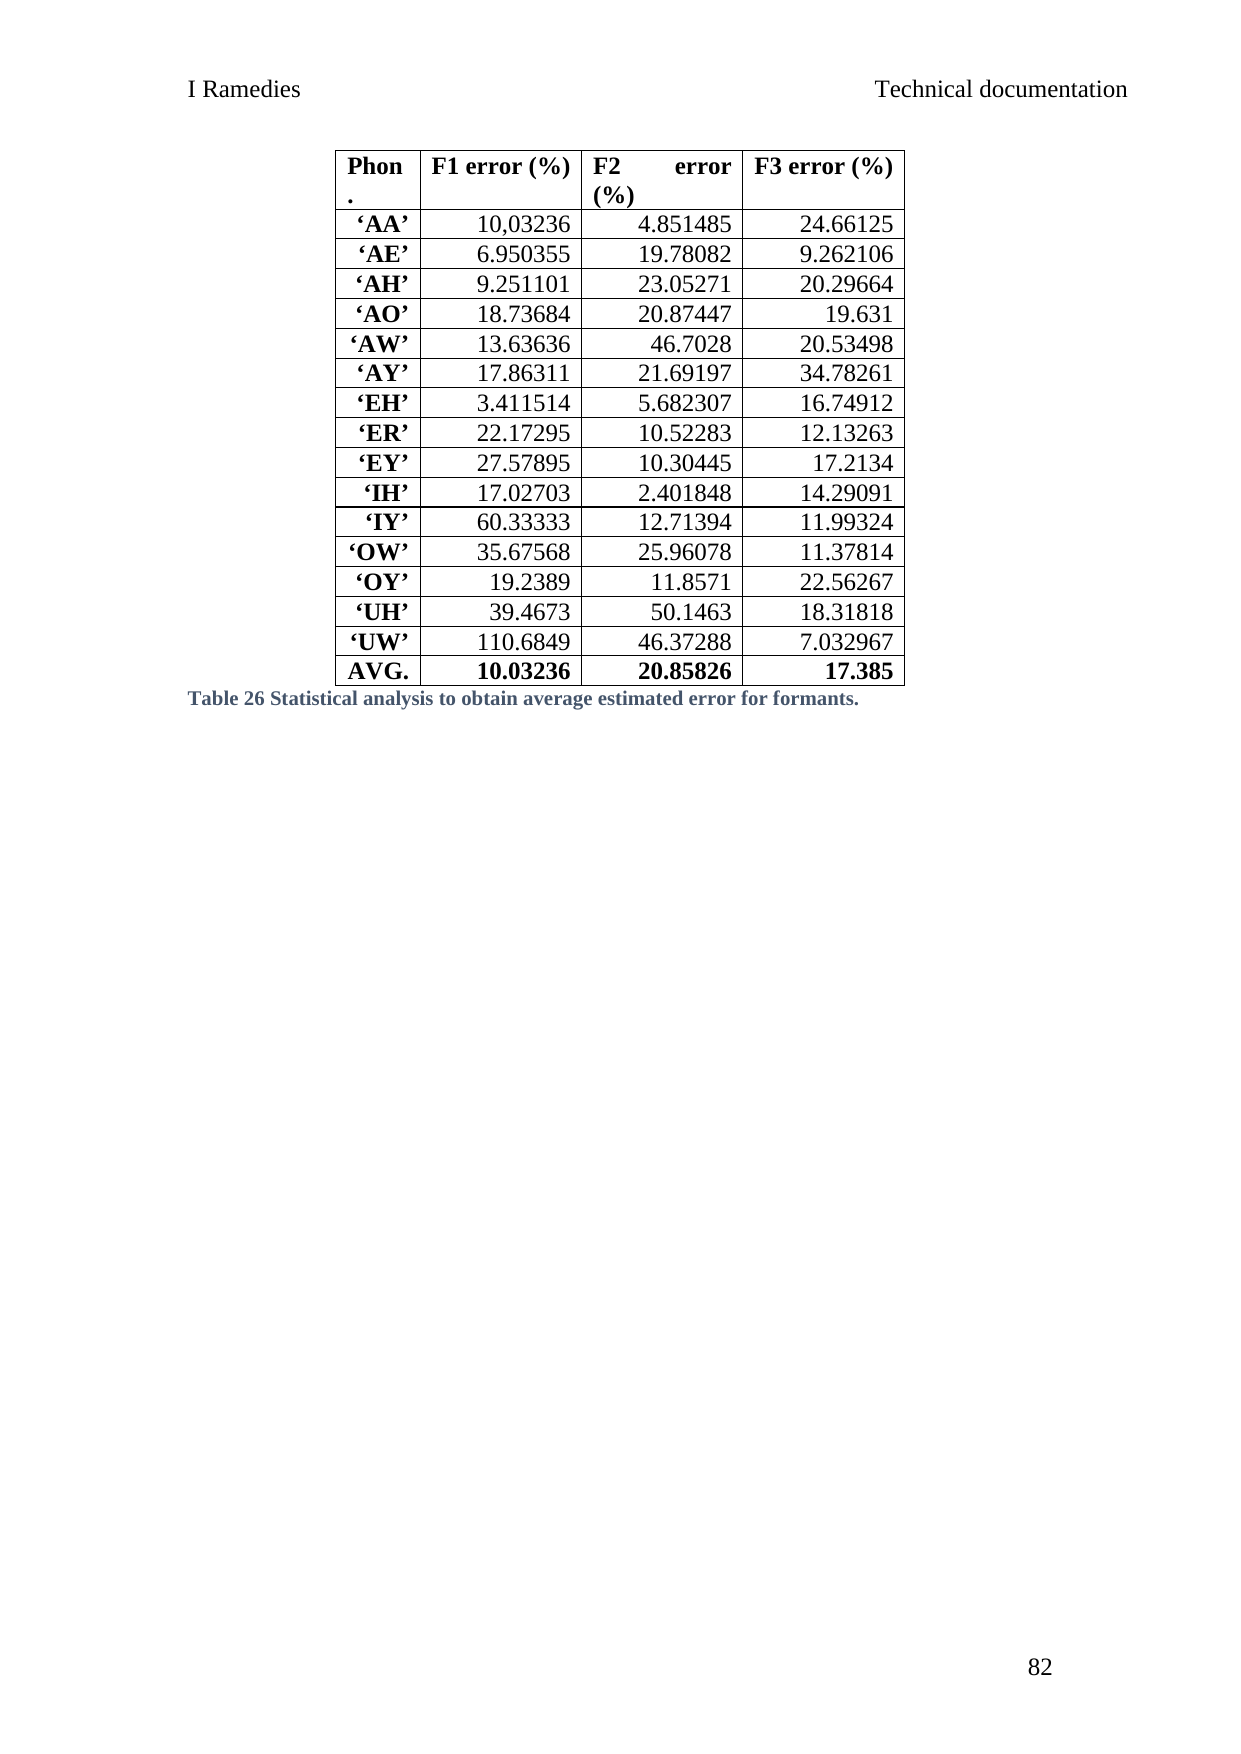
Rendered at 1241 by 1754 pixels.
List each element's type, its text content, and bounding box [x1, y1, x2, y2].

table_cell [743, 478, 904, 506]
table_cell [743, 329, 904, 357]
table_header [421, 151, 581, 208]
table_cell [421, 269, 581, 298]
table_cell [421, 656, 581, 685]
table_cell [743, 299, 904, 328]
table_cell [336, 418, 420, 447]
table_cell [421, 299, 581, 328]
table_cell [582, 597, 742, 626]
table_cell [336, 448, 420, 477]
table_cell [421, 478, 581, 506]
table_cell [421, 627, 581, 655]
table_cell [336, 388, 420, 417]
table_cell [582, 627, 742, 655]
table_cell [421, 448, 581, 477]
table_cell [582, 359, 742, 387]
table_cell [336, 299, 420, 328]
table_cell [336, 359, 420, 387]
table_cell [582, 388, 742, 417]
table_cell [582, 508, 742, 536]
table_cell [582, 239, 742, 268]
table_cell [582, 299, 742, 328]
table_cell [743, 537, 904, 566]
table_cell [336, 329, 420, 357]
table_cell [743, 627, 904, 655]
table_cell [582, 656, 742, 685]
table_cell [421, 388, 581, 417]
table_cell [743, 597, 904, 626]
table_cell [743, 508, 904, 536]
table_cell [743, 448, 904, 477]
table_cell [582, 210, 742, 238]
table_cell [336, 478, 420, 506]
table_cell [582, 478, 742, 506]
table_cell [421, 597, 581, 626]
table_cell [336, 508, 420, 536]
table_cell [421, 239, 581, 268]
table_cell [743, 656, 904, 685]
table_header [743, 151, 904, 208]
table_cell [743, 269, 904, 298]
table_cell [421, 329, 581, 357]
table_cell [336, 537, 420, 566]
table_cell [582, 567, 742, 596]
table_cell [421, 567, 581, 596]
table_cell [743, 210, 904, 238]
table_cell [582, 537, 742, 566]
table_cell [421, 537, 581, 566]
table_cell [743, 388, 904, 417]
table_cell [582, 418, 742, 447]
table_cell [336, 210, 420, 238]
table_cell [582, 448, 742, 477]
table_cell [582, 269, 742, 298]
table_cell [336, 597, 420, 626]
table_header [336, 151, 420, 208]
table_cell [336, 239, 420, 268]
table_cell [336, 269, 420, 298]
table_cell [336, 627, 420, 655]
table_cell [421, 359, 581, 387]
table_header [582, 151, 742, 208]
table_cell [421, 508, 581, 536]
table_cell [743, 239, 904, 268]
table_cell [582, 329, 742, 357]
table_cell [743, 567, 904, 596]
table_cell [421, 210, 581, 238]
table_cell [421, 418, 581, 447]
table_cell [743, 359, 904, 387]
text Table 26 Statistical analysis to obtain average estimated error for formants. [187, 686, 1053, 710]
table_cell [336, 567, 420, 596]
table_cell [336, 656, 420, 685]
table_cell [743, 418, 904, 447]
